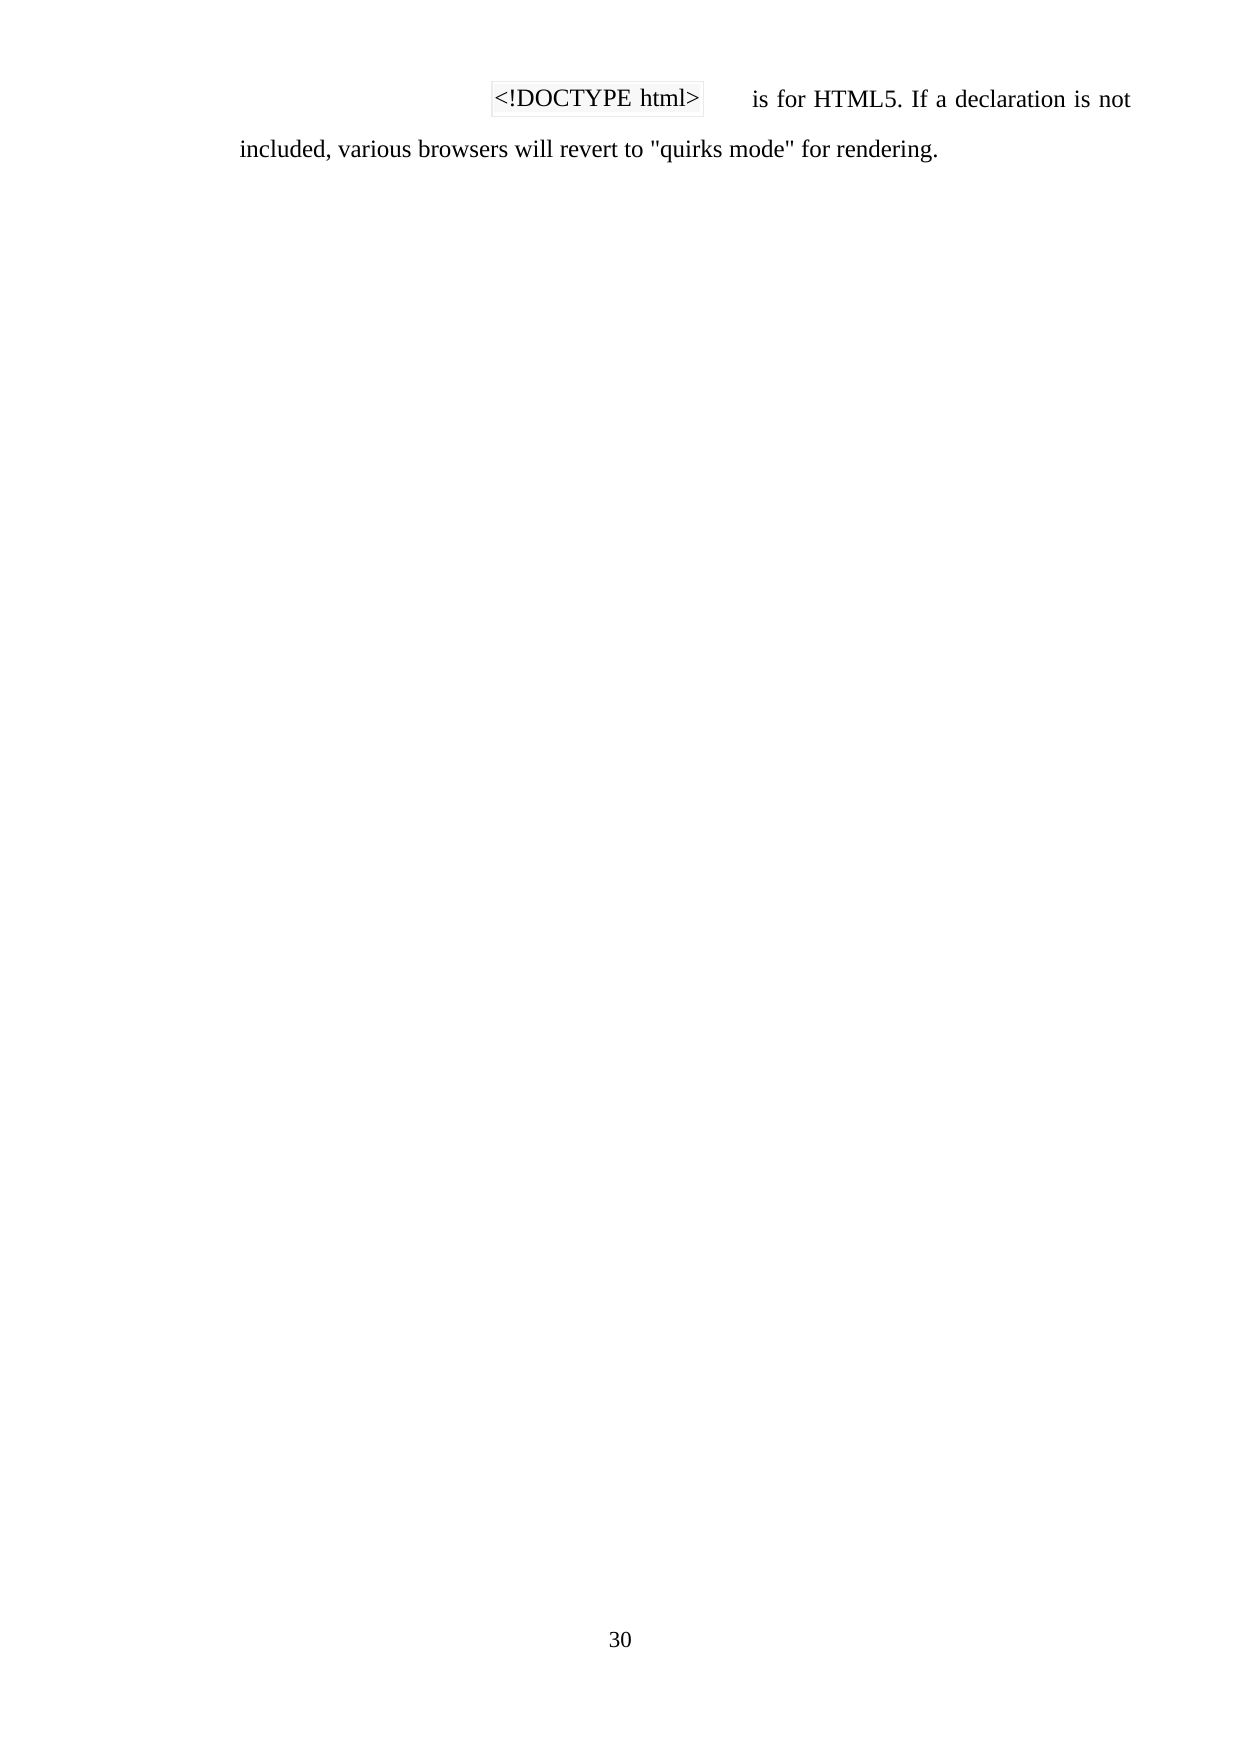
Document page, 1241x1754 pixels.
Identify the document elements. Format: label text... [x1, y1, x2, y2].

text is for HTML5. If a declaration is not [752, 84, 1181, 113]
text included, various browsers will revert to "quirks mode" for rendering. [239, 134, 1181, 163]
